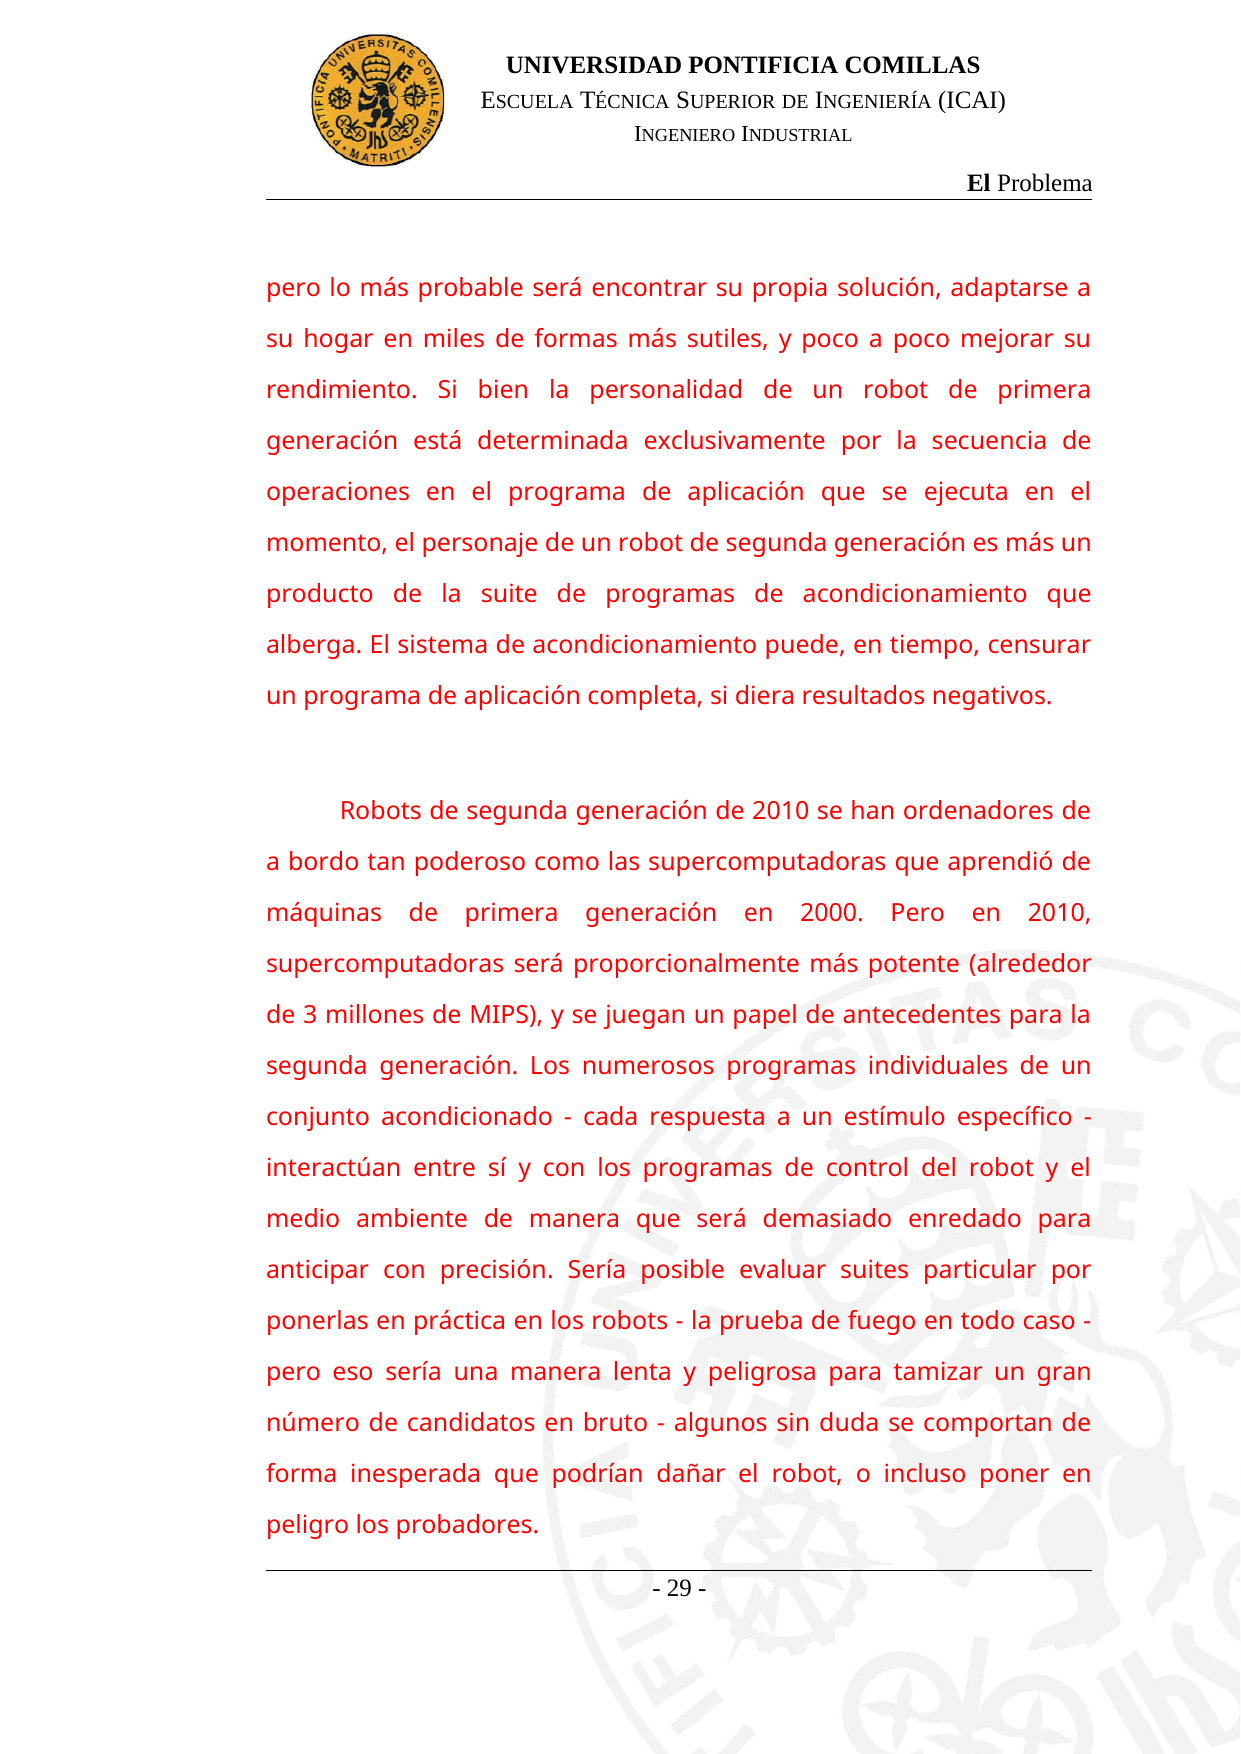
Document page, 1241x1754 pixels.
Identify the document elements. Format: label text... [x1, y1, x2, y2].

text Robots de segunda generación de 2010 se han ordenadores de a bordo tan poderoso como las supercomputadoras que aprendió de máquinas de primera generación en 2000. Pero en 2010, supercomputadoras será proporcionalmente más potente (alrededor de 3 millones de MIPS), y se juegan un papel de antecedentes para la segunda generación. Los numerosos programas individuales de un conjunto acondicionado - cada respuesta a un estímulo específico - interactúan entre sí y con los programas de control del robot y el medio ambiente de manera que será demasiado enredado para anticipar con precisión. Sería posible evaluar suites particular por ponerlas en práctica en los robots - la prueba de fuego en todo caso - pero eso sería una manera lenta y peligrosa para tamizar un gran número de candidatos en bruto - algunos sin duda se comportan de forma inesperada que podrían dañar el robot, o incluso poner en peligro los probadores. [266, 792, 1092, 1541]
picture [505, 782, 1241, 1754]
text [266, 269, 1092, 712]
